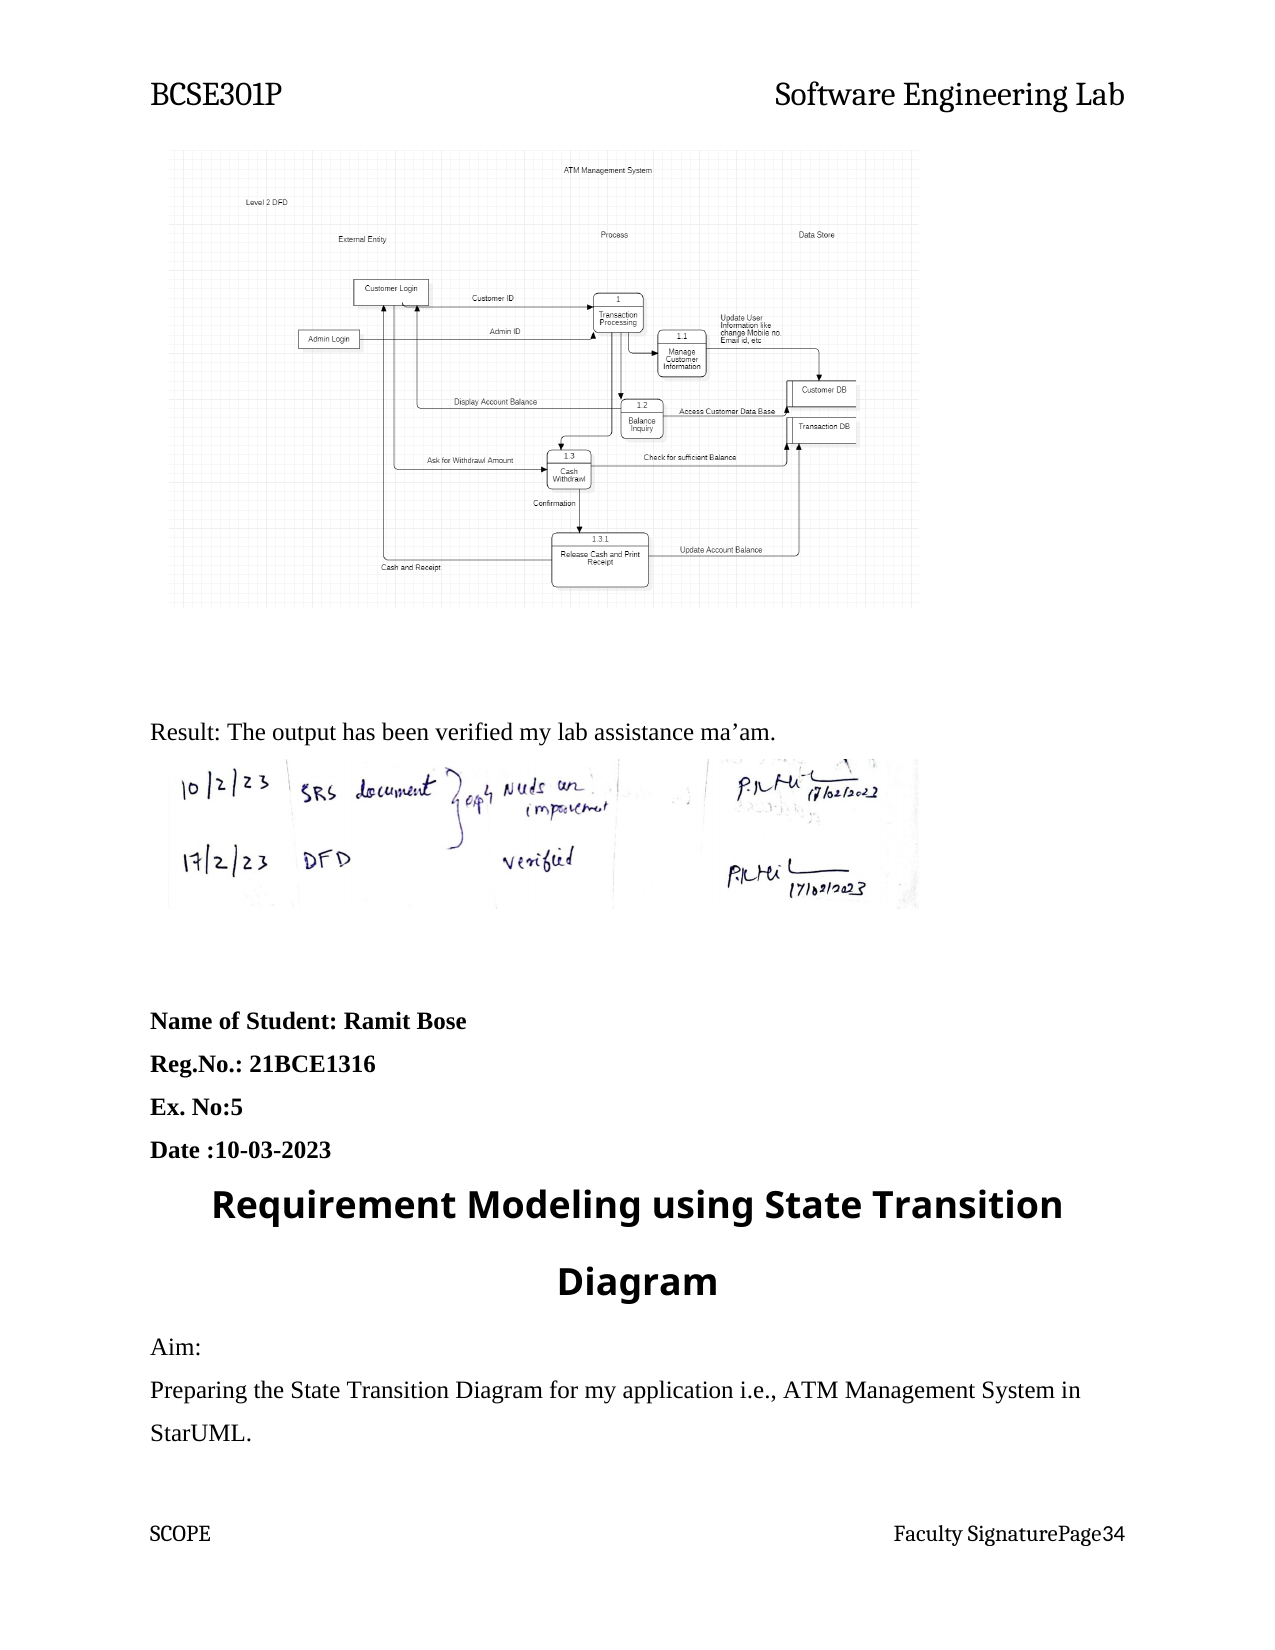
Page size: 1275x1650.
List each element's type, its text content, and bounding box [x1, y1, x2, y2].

text Ex. No:5 [150, 1092, 1125, 1121]
text Result: The output has been verified my lab assistance ma’am. [150, 717, 1125, 745]
text Aim: [150, 1332, 1125, 1361]
text Name of Student: Ramit Bose [150, 1006, 1125, 1035]
text Date :10-03-2023 [150, 1136, 1125, 1164]
text Requirement Modeling using State Transition Diagram [150, 1179, 1125, 1306]
text Preparing the State Transition Diagram for my application i.e., ATM Management System in StarUML. [150, 1375, 1125, 1447]
text Reg.No.: 21BCE1316 [150, 1049, 1125, 1078]
